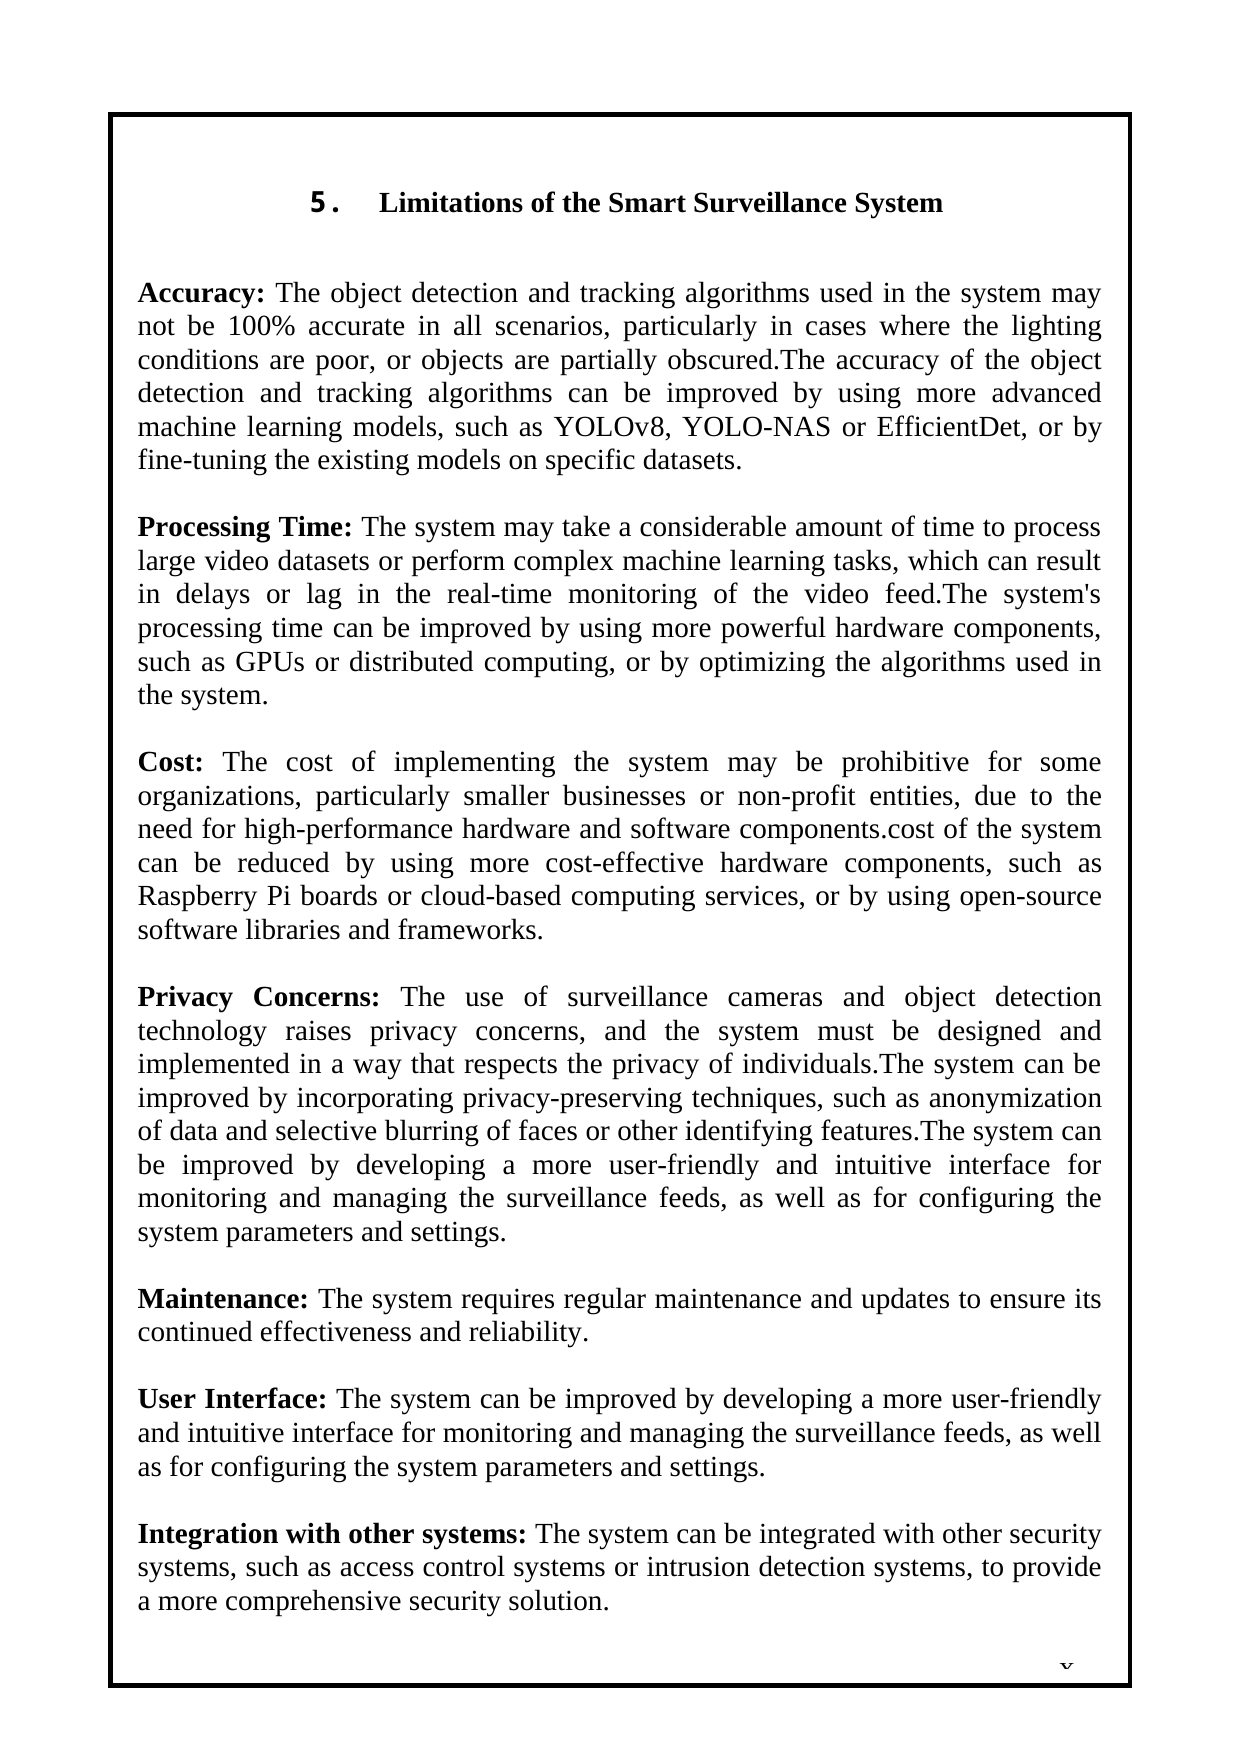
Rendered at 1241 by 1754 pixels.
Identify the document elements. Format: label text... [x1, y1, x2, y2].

text Accuracy: The object detection and tracking algorithms used in the system may not be 100% accurate in all scenarios, particularly in cases where the lighting conditions are poor, or objects are partially obscured.The accuracy of the object detection and tracking algorithms can be improved by using more advanced machine learning models, such as YOLOv8, YOLO-NAS or EfficientDet, or by fine-tuning the existing models on specific datasets. [137, 275, 1103, 476]
text Cost: The cost of implementing the system may be prohibitive for some organizations, particularly smaller businesses or non-profit entities, due to the need for high-performance hardware and software components.cost of the system can be reduced by using more cost-effective hardware components, such as Raspberry Pi boards or cloud-based computing services, or by using open-source software libraries and frameworks. [137, 744, 1103, 946]
text Processing Time: The system may take a considerable amount of time to process large video datasets or perform complex machine learning tasks, which can result in delays or lag in the real-time monitoring of the video feed.The system's processing time can be improved by using more powerful hardware components, such as GPUs or distributed computing, or by optimizing the algorithms used in the system. [137, 509, 1103, 711]
subtitle Limitations of the Smart Surveillance System [150, 182, 1103, 221]
text Privacy Concerns: The use of surveillance cameras and object detection technology raises privacy concerns, and the system must be designed and implemented in a way that respects the privacy of individuals.The system can be improved by incorporating privacy-preserving techniques, such as anonymization of data and selective blurring of faces or other identifying features.The system can be improved by developing a more user-friendly and intuitive interface for monitoring and managing the surveillance feeds, as well as for configuring the system parameters and settings. [137, 979, 1103, 1247]
text User Interface: The system can be improved by developing a more user-friendly and intuitive interface for monitoring and managing the surveillance feeds, as well as for configuring the system parameters and settings. [137, 1382, 1103, 1482]
text Maintenance: The system requires regular maintenance and updates to ensure its continued effectiveness and reliability. [137, 1281, 1103, 1348]
text Integration with other systems: The system can be integrated with other security systems, such as access control systems or intrusion detection systems, to provide a more comprehensive security solution. [137, 1516, 1103, 1616]
